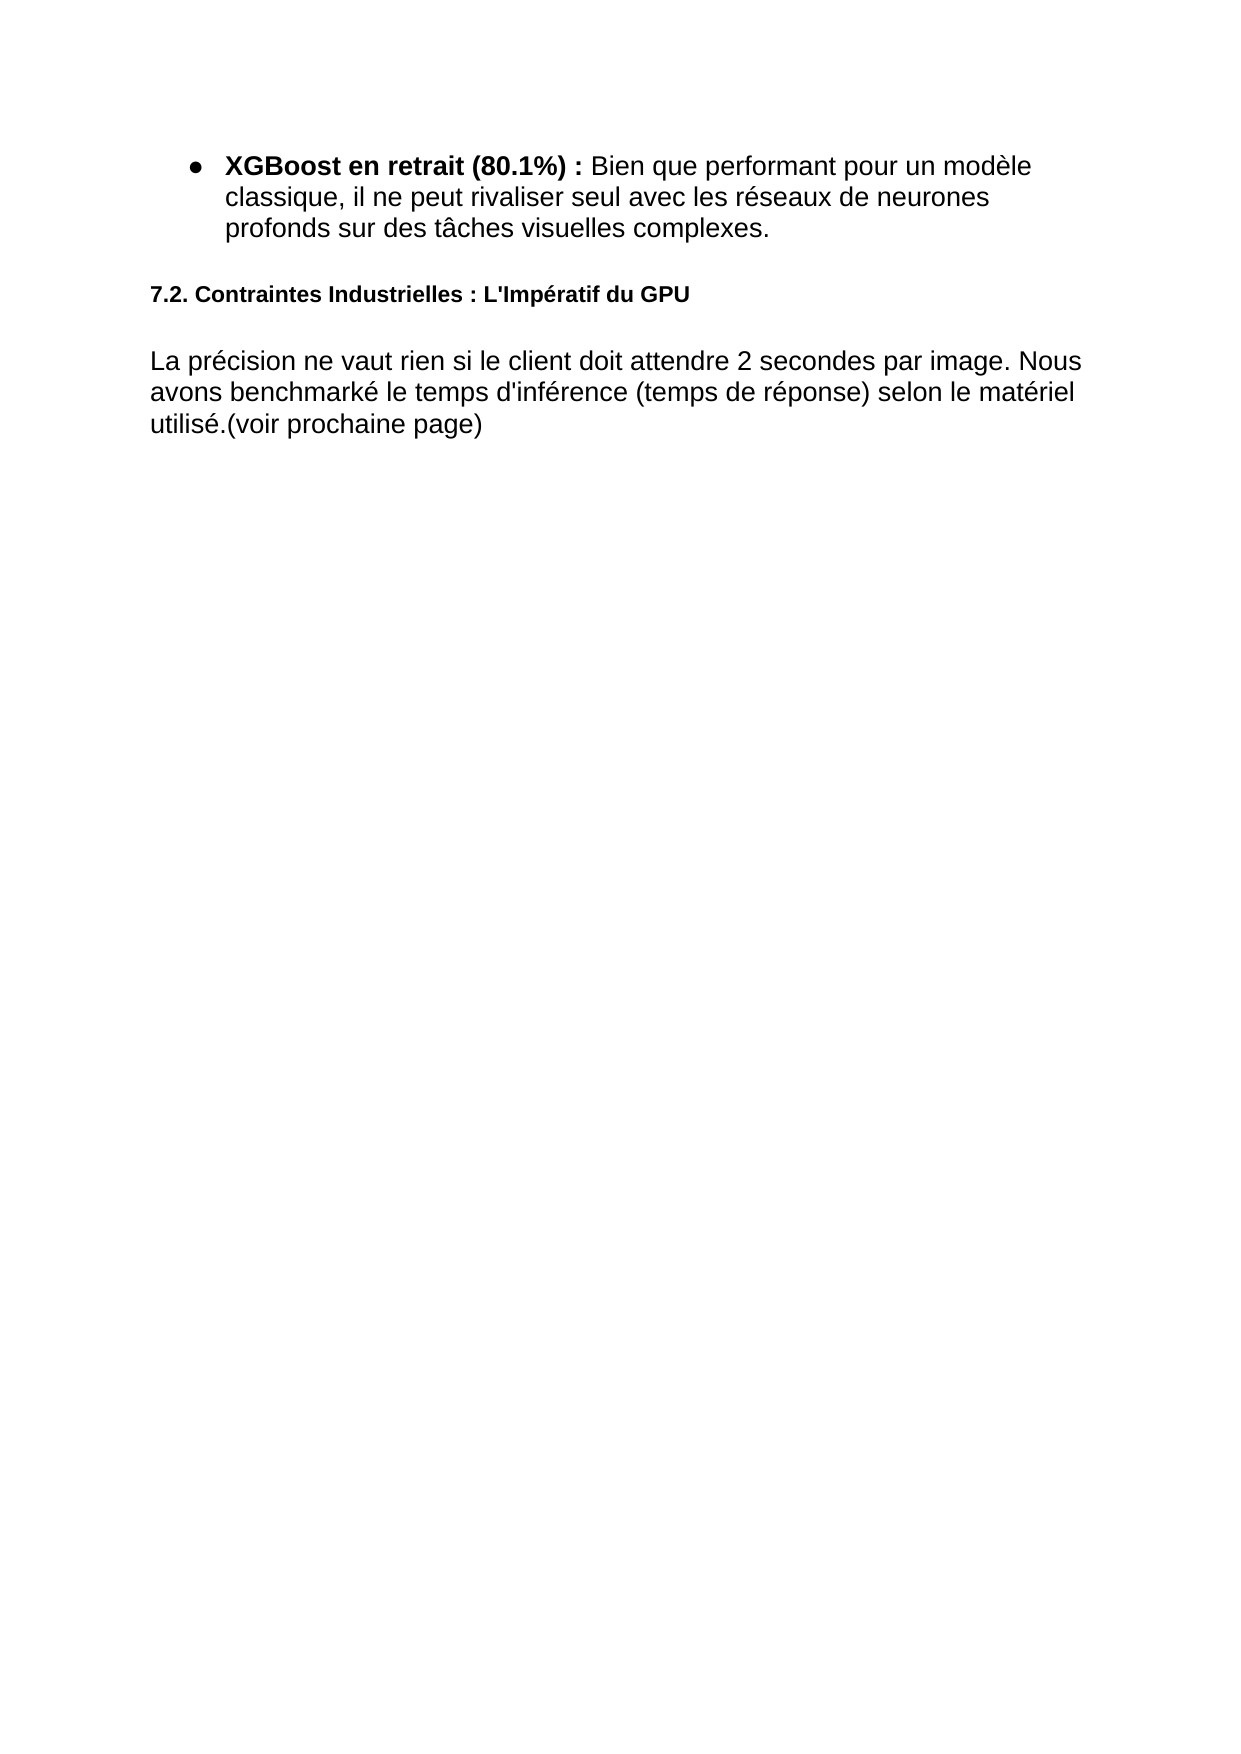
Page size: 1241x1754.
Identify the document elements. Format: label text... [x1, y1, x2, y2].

subtitle XGBoost en retrait (80.1%) : Bien que performant pour un modèle classique, il ne peut rivaliser seul avec les réseaux de neurones profonds sur des tâches visuelles complexes. [187, 150, 1090, 244]
subtitle La précision ne vaut rien si le client doit attendre 2 secondes par image. Nous avons benchmarké le temps d'inférence (temps de réponse) selon le matériel utilisé.(voir prochaine page) [150, 345, 1090, 439]
subtitle 7.2. Contraintes Industrielles : L'Impératif du GPU [150, 281, 1090, 308]
